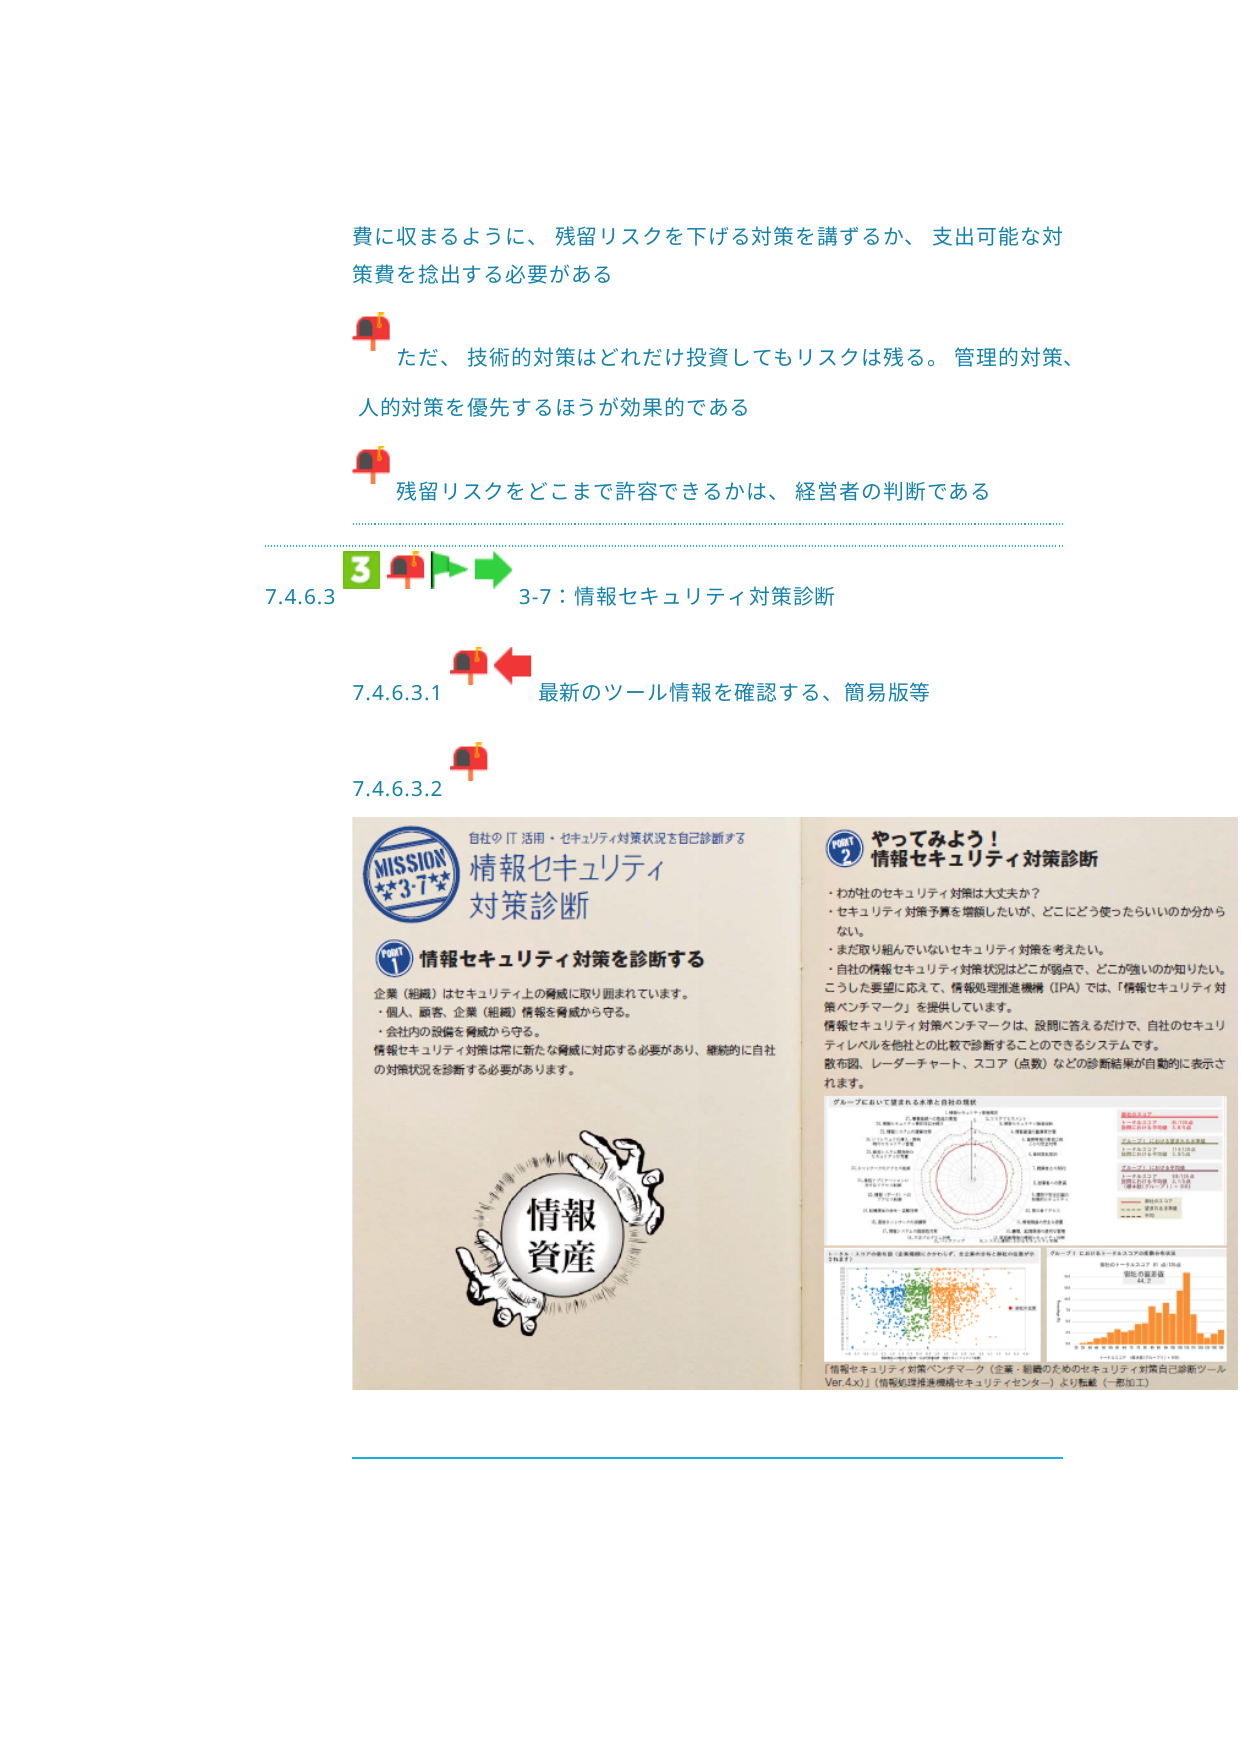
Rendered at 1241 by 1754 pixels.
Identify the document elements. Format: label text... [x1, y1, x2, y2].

picture [493, 647, 532, 685]
picture [450, 742, 488, 781]
text 3-7：情報セキュリティ対策診断 [265, 545, 1063, 626]
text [352, 217, 1063, 292]
picture [450, 647, 488, 685]
picture [430, 551, 469, 589]
picture [342, 551, 381, 589]
picture [352, 312, 390, 351]
picture [474, 551, 513, 589]
picture [386, 551, 425, 589]
text 最新のツール情報を確認する、簡易版等 [352, 647, 1063, 722]
text ただ、 技術的対策はどれだけ投資してもリスクは残る。 管理的対策、 人的対策を優先するほうが効果的である [352, 313, 1063, 425]
picture [352, 817, 1238, 1390]
text 残留リスクをどこまで許容できるかは、 経営者の判断である [352, 446, 1063, 524]
picture [352, 446, 390, 484]
